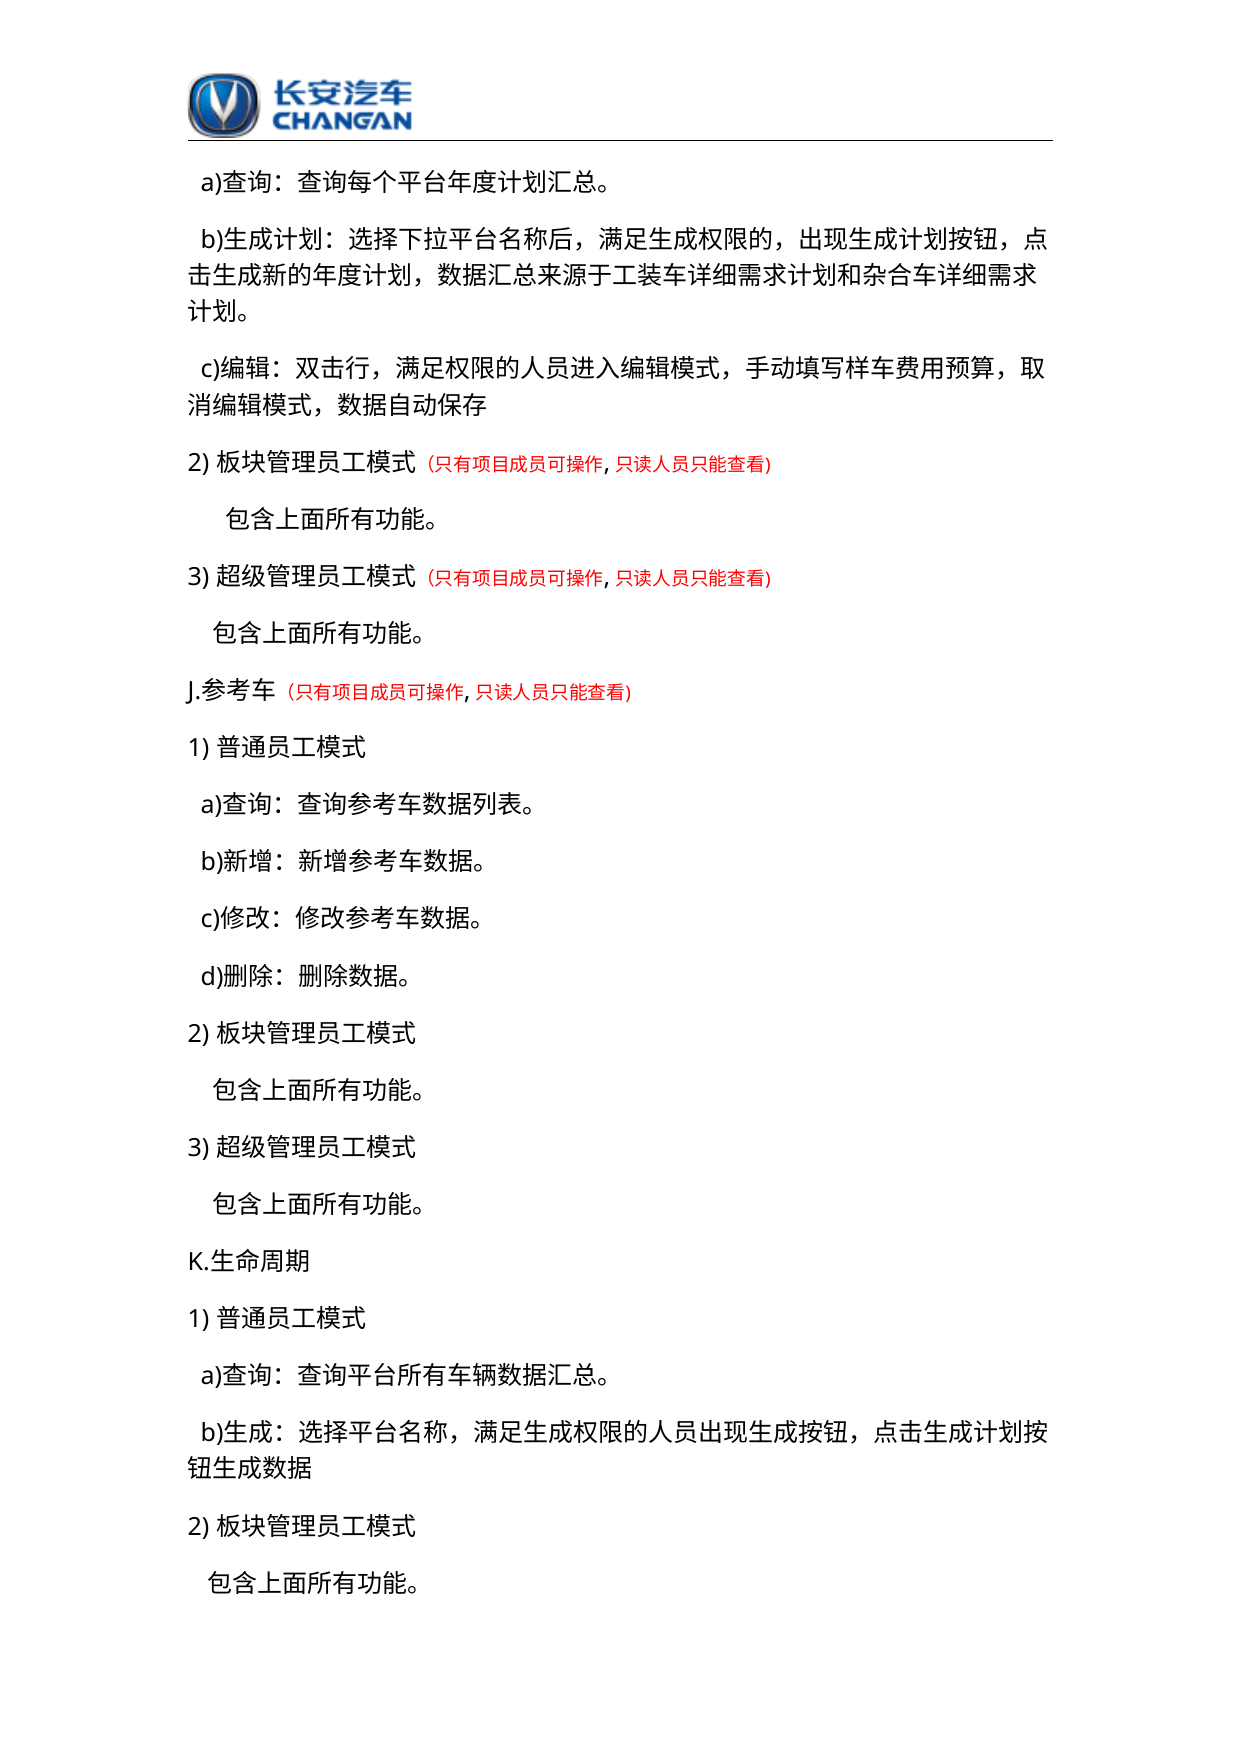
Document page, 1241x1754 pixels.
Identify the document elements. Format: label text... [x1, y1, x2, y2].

text a)查询：查询平台所有车辆数据汇总。 [187, 1356, 1053, 1392]
text 2) 板块管理员工模式（只有项目成员可操作, 只读人员只能查看) [187, 442, 1053, 478]
text c)修改：修改参考车数据。 [187, 899, 1053, 935]
text a)查询：查询参考车数据列表。 [187, 785, 1053, 821]
text 3) 超级管理员工模式 [187, 1127, 1053, 1163]
text 包含上面所有功能。 [187, 1070, 1053, 1106]
text 1) 普通员工模式 [187, 728, 1053, 764]
text 1) 普通员工模式 [187, 1298, 1053, 1335]
picture [187, 73, 432, 138]
text 包含上面所有功能。 [187, 1184, 1053, 1221]
text a)查询：查询每个平台年度计划汇总。 [187, 162, 1053, 198]
text 包含上面所有功能。 [187, 1563, 1053, 1599]
text 包含上面所有功能。 [187, 613, 1053, 650]
text b)生成计划：选择下拉平台名称后，满足生成权限的，出现生成计划按钮，点击生成新的年度计划，数据汇总来源于工装车详细需求计划和杂合车详细需求计划。 [187, 219, 1053, 328]
text c)编辑：双击行，满足权限的人员进入编辑模式，手动填写样车费用预算，取消编辑模式，数据自动保存 [187, 349, 1053, 421]
text b)新增：新增参考车数据。 [187, 842, 1053, 878]
text 包含上面所有功能。 [187, 499, 1053, 536]
text 3) 超级管理员工模式（只有项目成员可操作, 只读人员只能查看) [187, 556, 1053, 593]
text K.生命周期 [187, 1241, 1053, 1278]
text 2) 板块管理员工模式 [187, 1506, 1053, 1542]
text J.参考车（只有项目成员可操作, 只读人员只能查看) [187, 671, 1053, 707]
text b)生成：选择平台名称，满足生成权限的人员出现生成按钮，点击生成计划按钮生成数据 [187, 1413, 1053, 1485]
text d)删除：删除数据。 [187, 956, 1053, 992]
text 2) 板块管理员工模式 [187, 1013, 1053, 1049]
